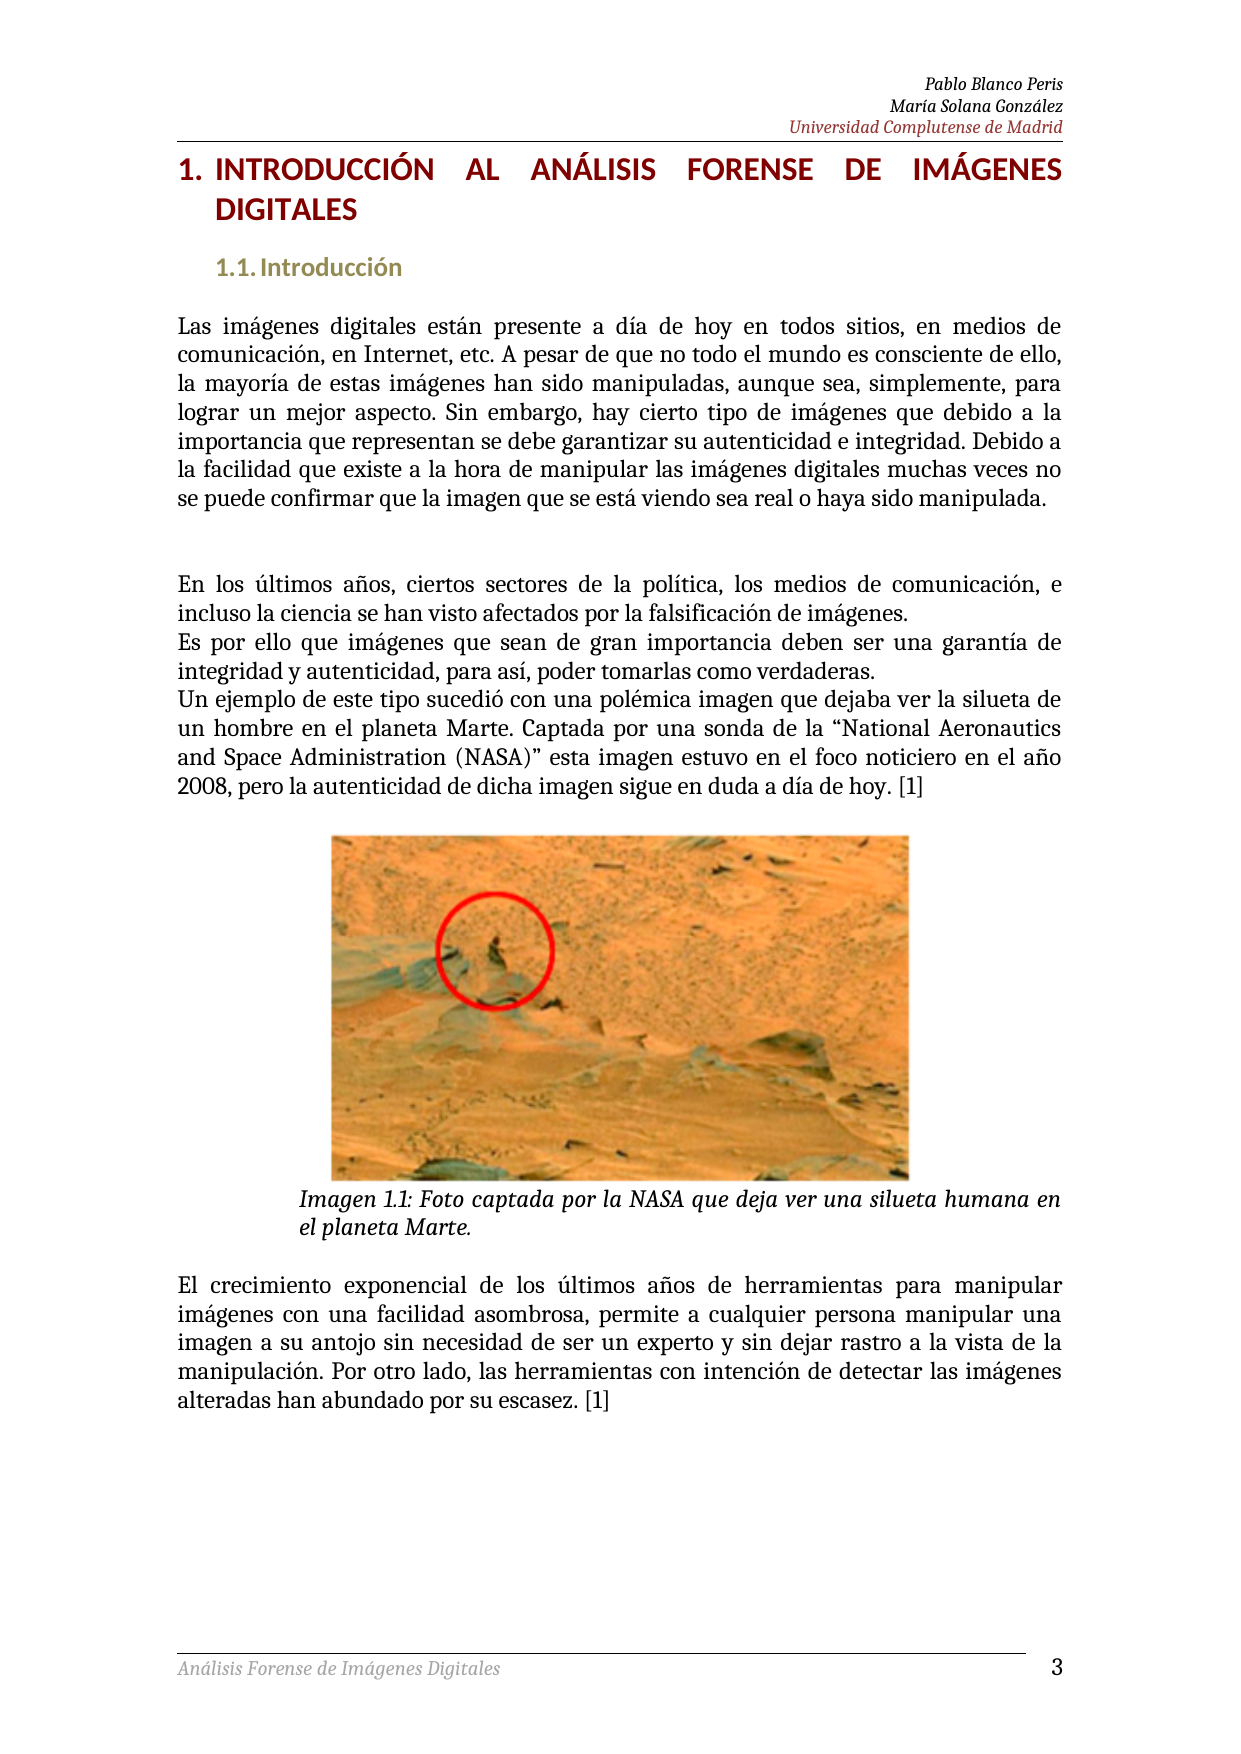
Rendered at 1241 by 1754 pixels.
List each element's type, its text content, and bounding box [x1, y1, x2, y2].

text En los últimos años, ciertos sectores de la política, los medios de comunicación, e incluso la ciencia se han visto afectados por la falsificación de imágenes. [177, 570, 1063, 628]
picture [310, 829, 931, 1185]
subtitle Introducción [215, 250, 1063, 283]
text Un ejemplo de este tipo sucedió con una polémica imagen que dejaba ver la silueta de un hombre en el planeta Marte. Captada por una sonda de la “National Aeronautics and Space Administration (NASA)” esta imagen estuvo en el foco noticiero en el año 2008, pero la autenticidad de dicha imagen sigue en duda a día de hoy. [1] [177, 685, 1063, 800]
text Imagen 1.1: Foto captada por la NASA que deja ver una silueta humana en el planeta Marte. [299, 1184, 1063, 1242]
text Las imágenes digitales están presente a día de hoy en todos sitios, en medios de comunicación, en Internet, etc. A pesar de que no todo el mundo es consciente de ello, la mayoría de estas imágenes han sido manipuladas, aunque sea, simplemente, para lograr un mejor aspecto. Sin embargo, hay cierto tipo de imágenes que debido a la importancia que representan se debe garantizar su autenticidad e integridad. Debido a la facilidad que existe a la hora de manipular las imágenes digitales muchas veces no se puede confirmar que la imagen que se está viendo sea real o haya sido manipulada. [177, 312, 1063, 513]
subtitle INTRODUCCIÓN AL ANÁLISIS FORENSE DE IMÁGENES DIGITALES [177, 148, 1063, 229]
text Es por ello que imágenes que sean de gran importancia deben ser una garantía de integridad y autenticidad, para así, poder tomarlas como verdaderas. [177, 628, 1063, 685]
text El crecimiento exponencial de los últimos años de herramientas para manipular imágenes con una facilidad asombrosa, permite a cualquier persona manipular una imagen a su antojo sin necesidad de ser un experto y sin dejar rastro a la vista de la manipulación. Por otro lado, las herramientas con intención de detectar las imágenes alteradas han abundado por su escasez. [1] [177, 1271, 1063, 1414]
